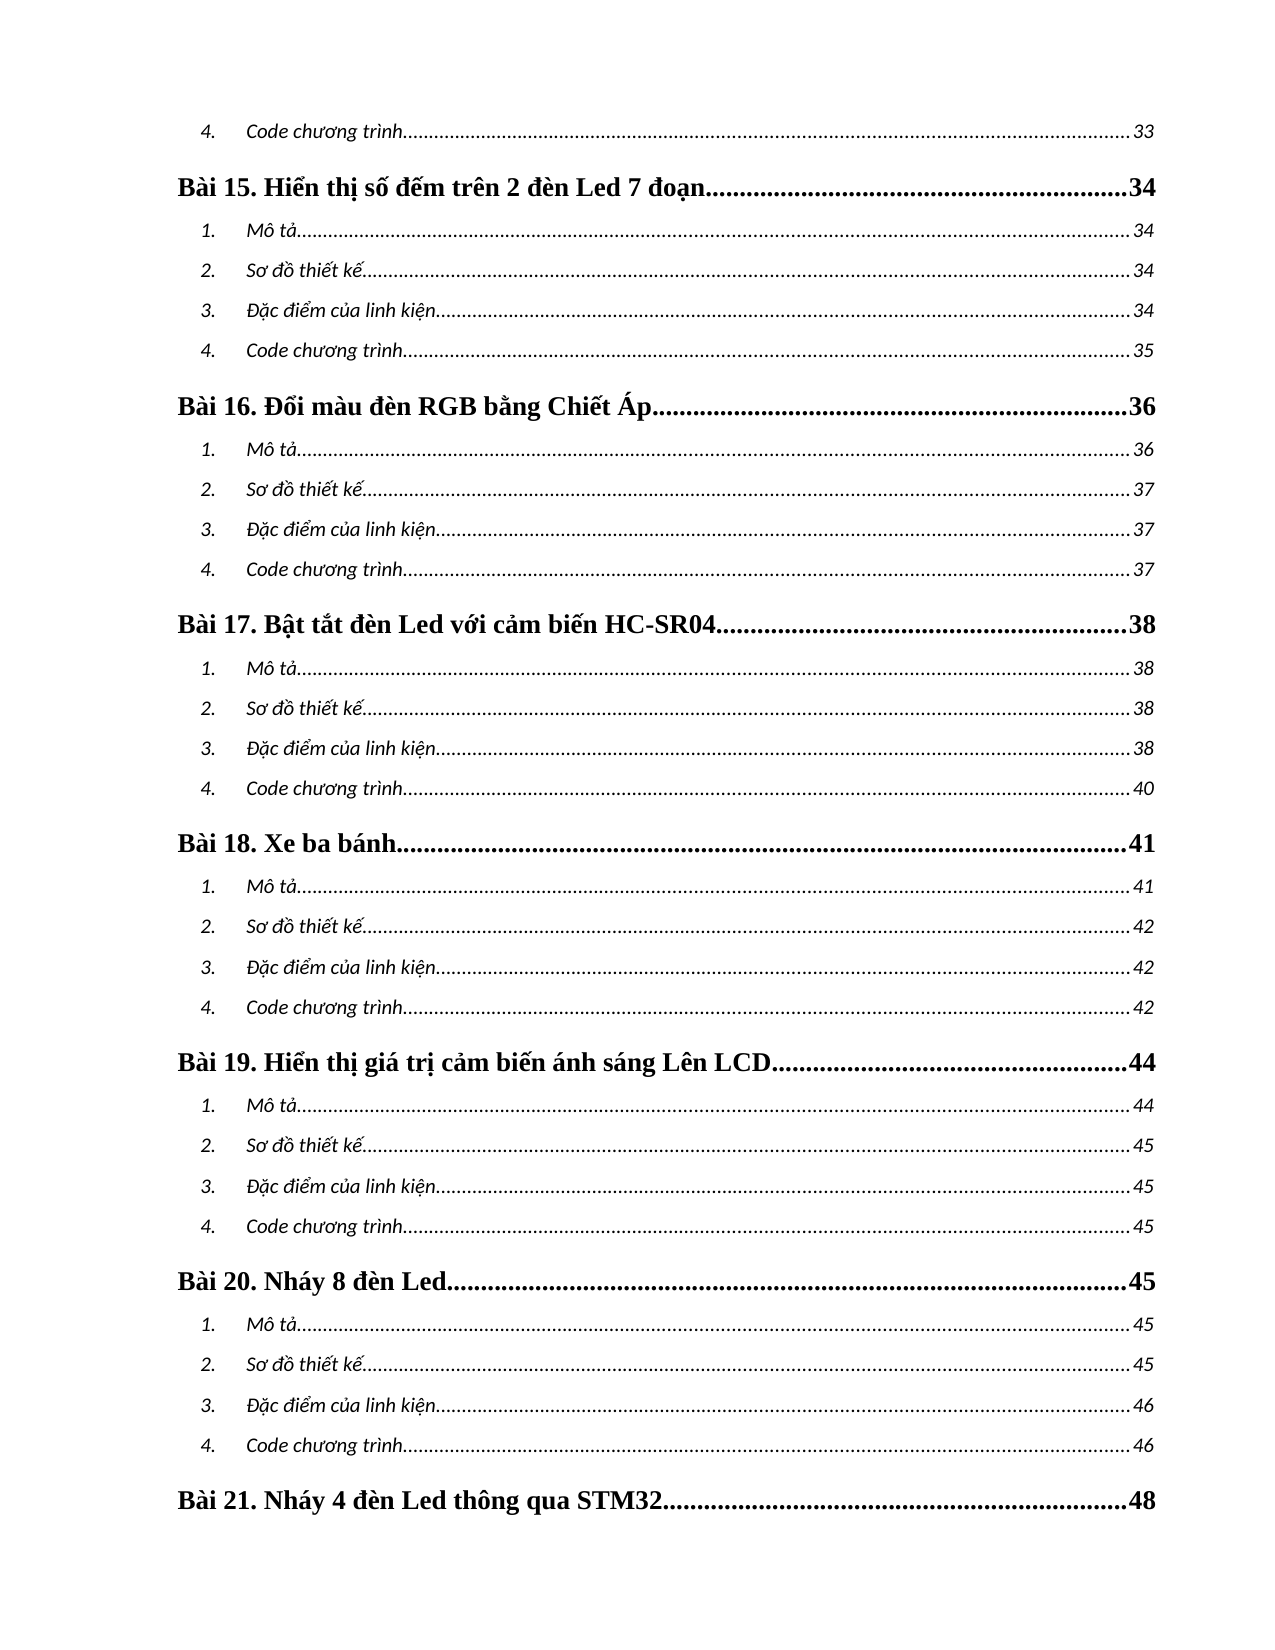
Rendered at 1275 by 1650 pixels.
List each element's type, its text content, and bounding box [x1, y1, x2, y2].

text Bài 18. Xe ba bánh 41 [177, 828, 1157, 859]
text 4. Code chương trình 45 [200, 1213, 1157, 1238]
text 4. Code chương trình 33 [200, 118, 1157, 143]
text 4. Code chương trình 35 [200, 337, 1157, 362]
text 1. Mô tả 41 [200, 874, 1157, 899]
text 2. Sơ đồ thiết kế 34 [200, 257, 1157, 282]
text Bài 19. Hiển thị giá trị cảm biến ánh sáng Lên LCD 44 [177, 1047, 1157, 1078]
text 3. Đặc điểm của linh kiện 34 [200, 297, 1157, 322]
text 4. Code chương trình 42 [200, 994, 1157, 1019]
text 1. Mô tả 36 [200, 436, 1157, 461]
text 3. Đặc điểm của linh kiện 38 [200, 735, 1157, 760]
text 1. Mô tả 34 [200, 217, 1157, 242]
text 1. Mô tả 44 [200, 1093, 1157, 1118]
text 3. Đặc điểm của linh kiện 37 [200, 516, 1157, 541]
text 4. Code chương trình 40 [200, 775, 1157, 800]
text Bài 20. Nháy 8 đèn Led 45 [177, 1266, 1157, 1297]
text 1. Mô tả 45 [200, 1312, 1157, 1337]
text 4. Code chương trình 37 [200, 556, 1157, 581]
text 4. Code chương trình 46 [200, 1432, 1157, 1457]
text 1. Mô tả 38 [200, 655, 1157, 680]
text 2. Sơ đồ thiết kế 45 [200, 1133, 1157, 1158]
text 2. Sơ đồ thiết kế 38 [200, 695, 1157, 720]
text 3. Đặc điểm của linh kiện 45 [200, 1173, 1157, 1198]
text Bài 15. Hiển thị số đếm trên 2 đèn Led 7 đoạn 34 [177, 171, 1157, 202]
text 3. Đặc điểm của linh kiện 46 [200, 1392, 1157, 1417]
text Bài 17. Bật tắt đèn Led với cảm biến HC-SR04 38 [177, 609, 1157, 640]
text Bài 21. Nháy 4 đèn Led thông qua STM32 48 [177, 1484, 1157, 1516]
text Bài 16. Đổi màu đèn RGB bằng Chiết Áp 36 [177, 390, 1157, 421]
text 2. Sơ đồ thiết kế 42 [200, 914, 1157, 939]
text 2. Sơ đồ thiết kế 45 [200, 1352, 1157, 1377]
text 3. Đặc điểm của linh kiện 42 [200, 954, 1157, 979]
text 2. Sơ đồ thiết kế 37 [200, 476, 1157, 501]
